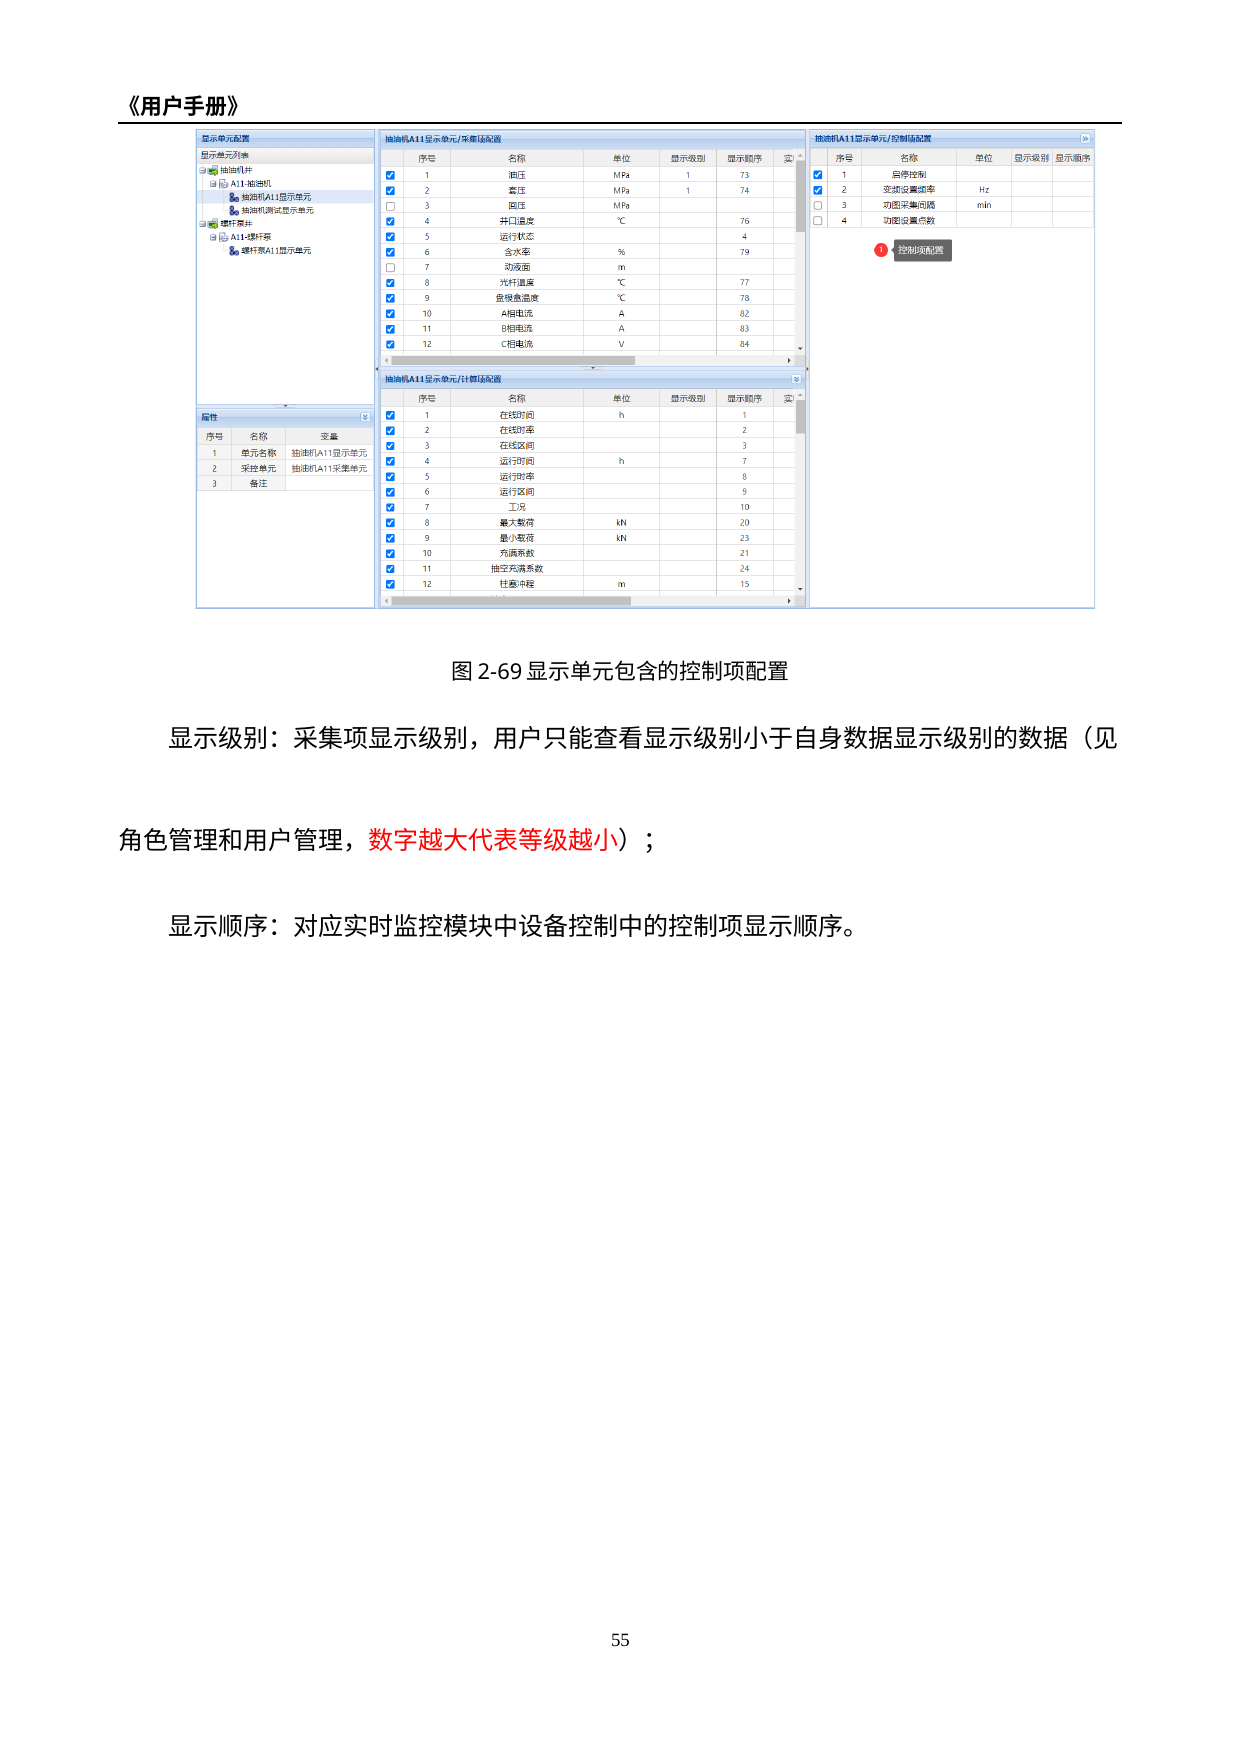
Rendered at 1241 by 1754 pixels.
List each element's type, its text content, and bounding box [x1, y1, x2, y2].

text 图2-69显示单元包含的控制项配置 [118, 653, 1122, 687]
picture [195, 129, 1096, 609]
text 显示顺序：对应实时监控模块中设备控制中的控制项显示顺序。 [118, 891, 1122, 959]
text 显示级别：采集项显示级别，用户只能查看显示级别小于自身数据显示级别的数据（见角色管理和用户管理，数字越大代表等级越小）； [118, 703, 1122, 873]
